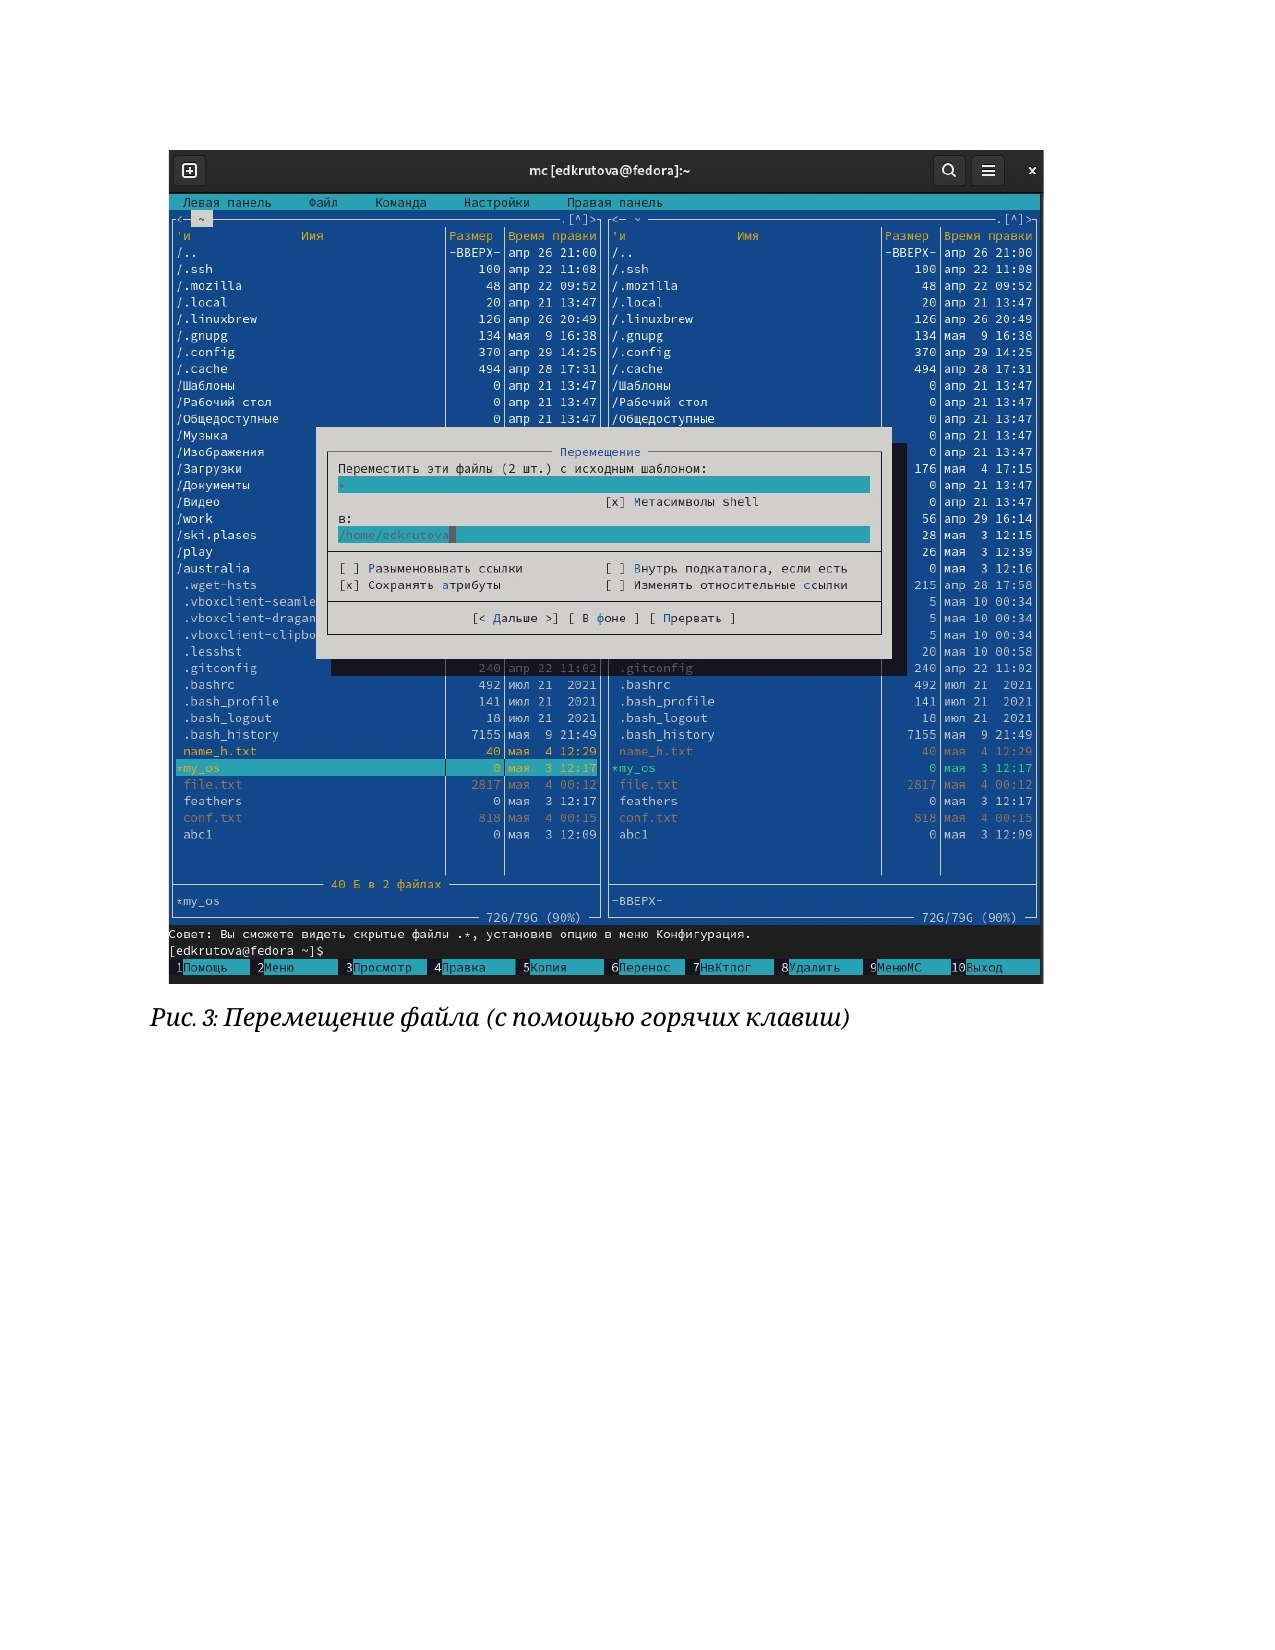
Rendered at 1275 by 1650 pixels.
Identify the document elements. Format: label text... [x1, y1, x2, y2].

text Рис. 3: Перемещение файла (с помощью горячих клавиш) [150, 1004, 1125, 1033]
picture [168, 150, 1044, 984]
